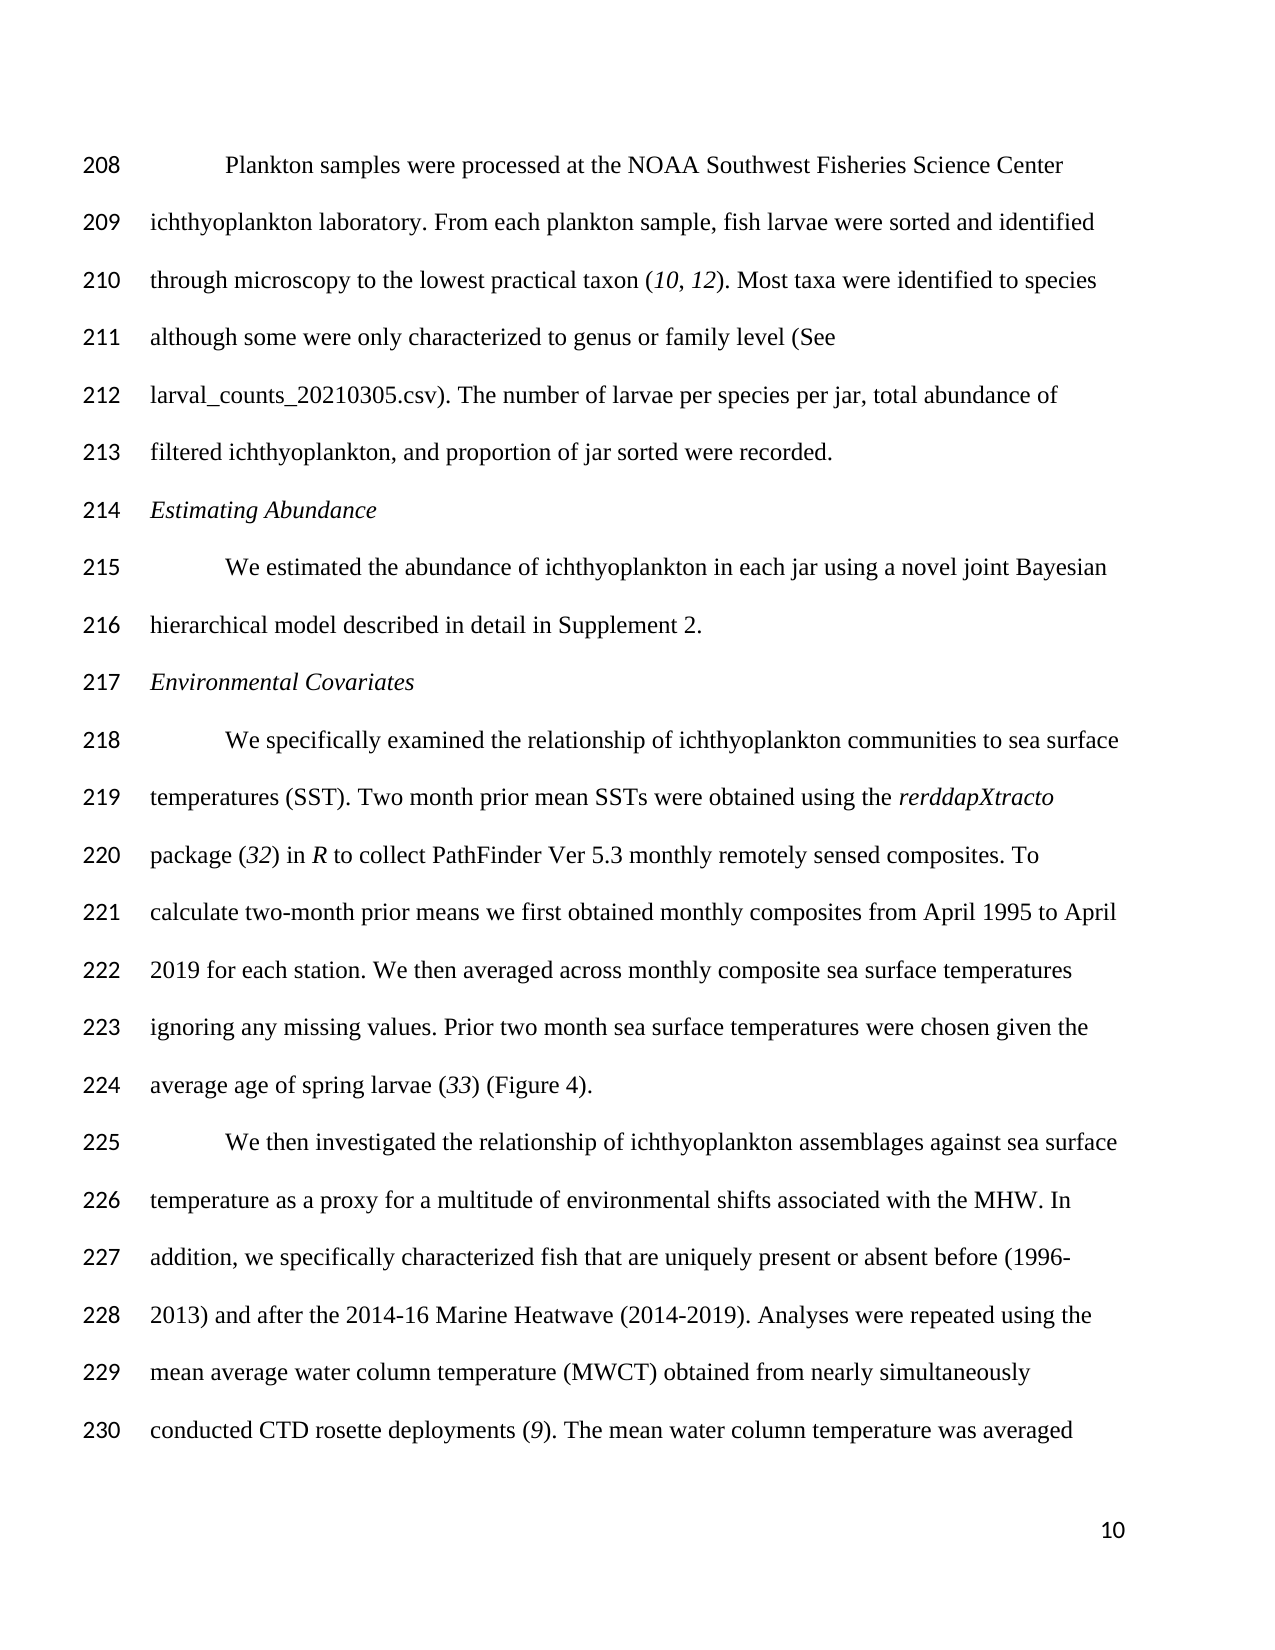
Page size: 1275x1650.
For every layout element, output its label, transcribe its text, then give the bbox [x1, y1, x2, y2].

text Plankton samples were processed at the NOAA Southwest Fisheries Science Center ichthyoplankton laboratory. From each plankton sample, fish larvae were sorted and identified through microscopy to the lowest practical taxon (10, 12). Most taxa were identified to species although some were only characterized to genus or family level (See larval_counts_20210305.csv). The number of larvae per species per jar, total abundance of filtered ichthyoplankton, and proportion of jar sorted were recorded. [150, 150, 1125, 466]
text We specifically examined the relationship of ichthyoplankton communities to sea surface temperatures (SST). Two month prior mean SSTs were obtained using the rerddapXtracto package (32) in R to collect PathFinder Ver 5.3 monthly remotely sensed composites. To calculate two-month prior means we first obtained monthly composites from April 1995 to April 2019 for each station. We then averaged across monthly composite sea surface temperatures ignoring any missing values. Prior two month sea surface temperatures were chosen given the average age of spring larvae (33) (Figure 4). [150, 725, 1125, 1099]
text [150, 1127, 1125, 1444]
text Estimating Abundance [150, 495, 1125, 524]
text Environmental Covariates [150, 667, 1125, 696]
text We estimated the abundance of ichthyoplankton in each jar using a novel joint Bayesian hierarchical model described in detail in Supplement 2. [150, 552, 1125, 639]
